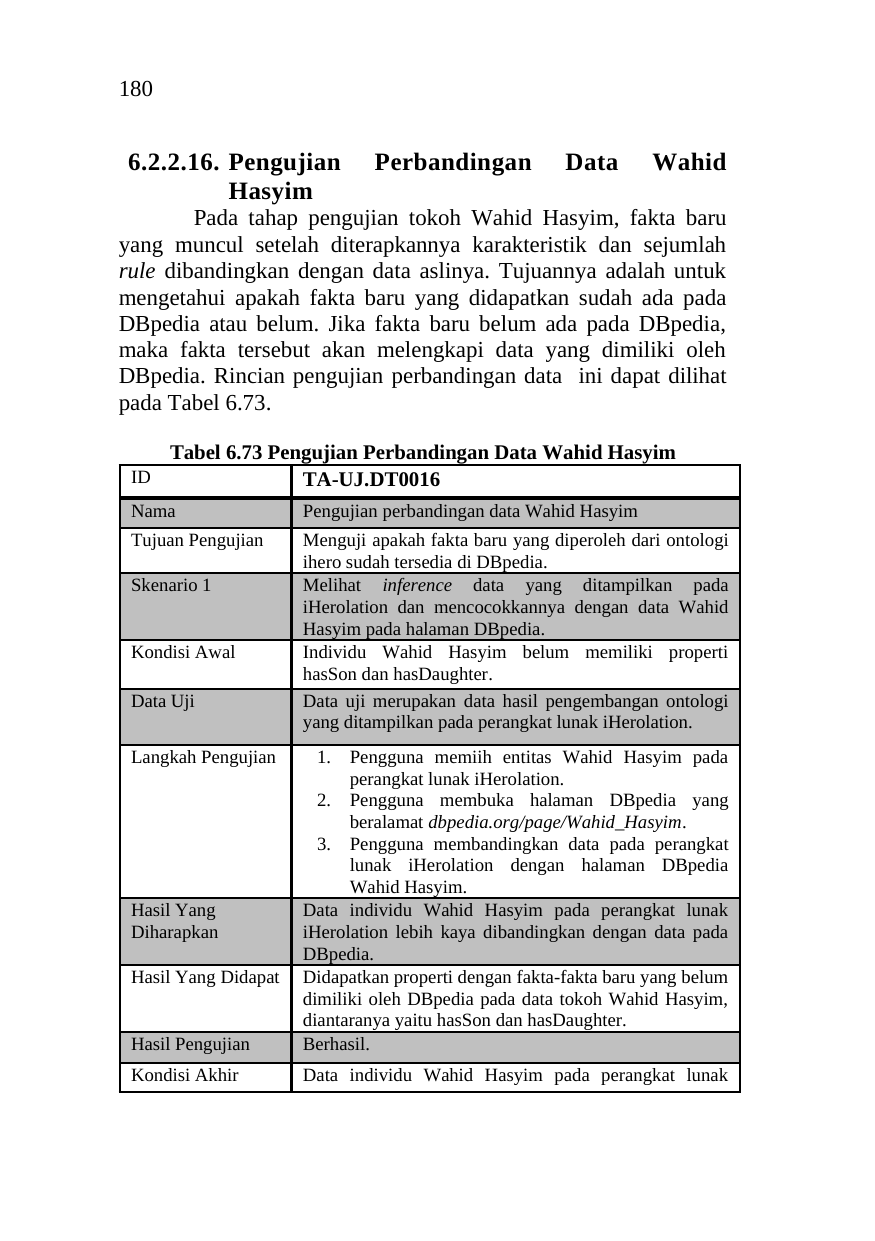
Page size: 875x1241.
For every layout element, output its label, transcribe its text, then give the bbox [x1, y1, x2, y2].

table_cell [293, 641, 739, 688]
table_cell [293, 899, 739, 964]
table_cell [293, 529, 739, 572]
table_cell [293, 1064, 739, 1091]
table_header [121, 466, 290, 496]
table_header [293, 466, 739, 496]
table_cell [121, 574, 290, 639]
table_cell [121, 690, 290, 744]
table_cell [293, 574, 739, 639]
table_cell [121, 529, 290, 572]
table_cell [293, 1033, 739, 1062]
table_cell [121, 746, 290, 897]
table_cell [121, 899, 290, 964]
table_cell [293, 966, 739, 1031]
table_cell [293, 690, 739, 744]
subtitle Pengujian Perbandingan Data Wahid Hasyim [128, 147, 727, 204]
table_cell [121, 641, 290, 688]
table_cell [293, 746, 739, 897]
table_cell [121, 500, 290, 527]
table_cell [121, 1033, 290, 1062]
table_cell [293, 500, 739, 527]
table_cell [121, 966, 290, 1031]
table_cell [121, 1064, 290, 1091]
